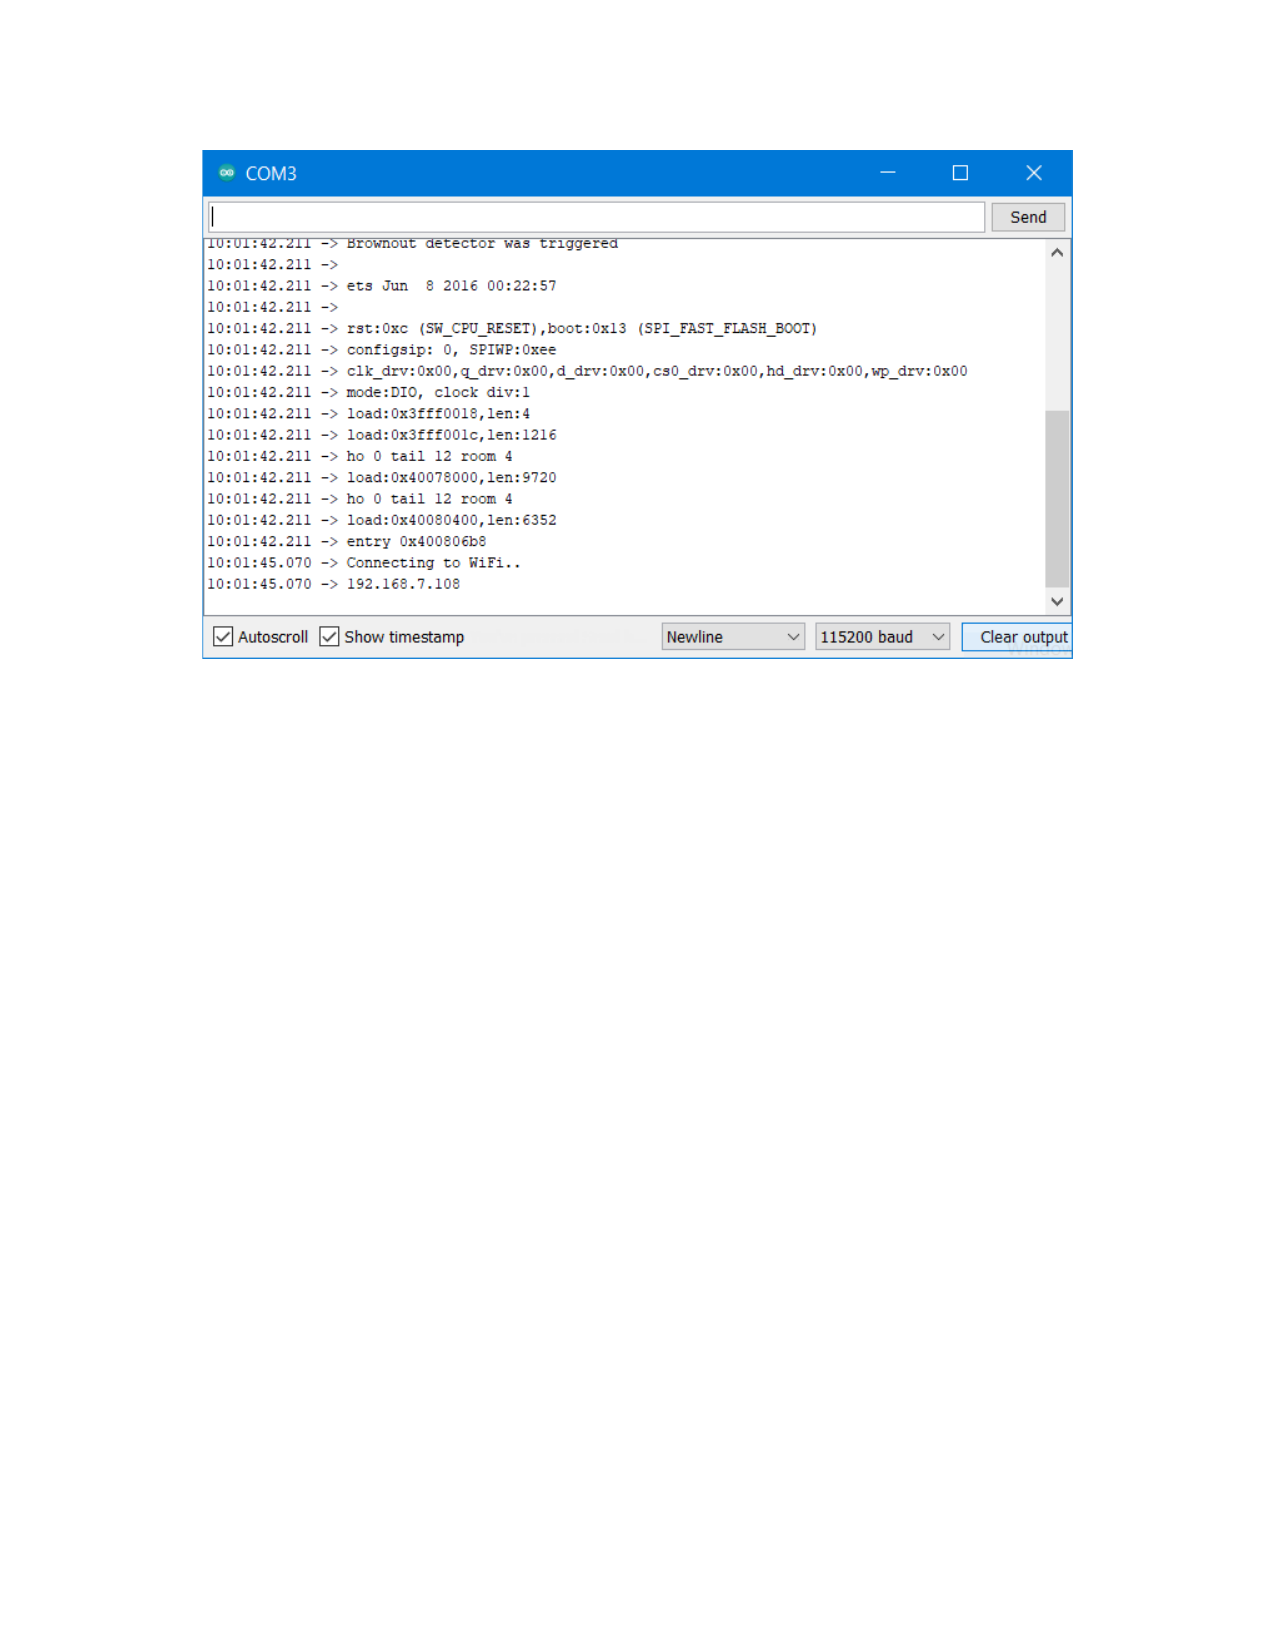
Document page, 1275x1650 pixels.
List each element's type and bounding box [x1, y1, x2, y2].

picture [202, 150, 1073, 659]
